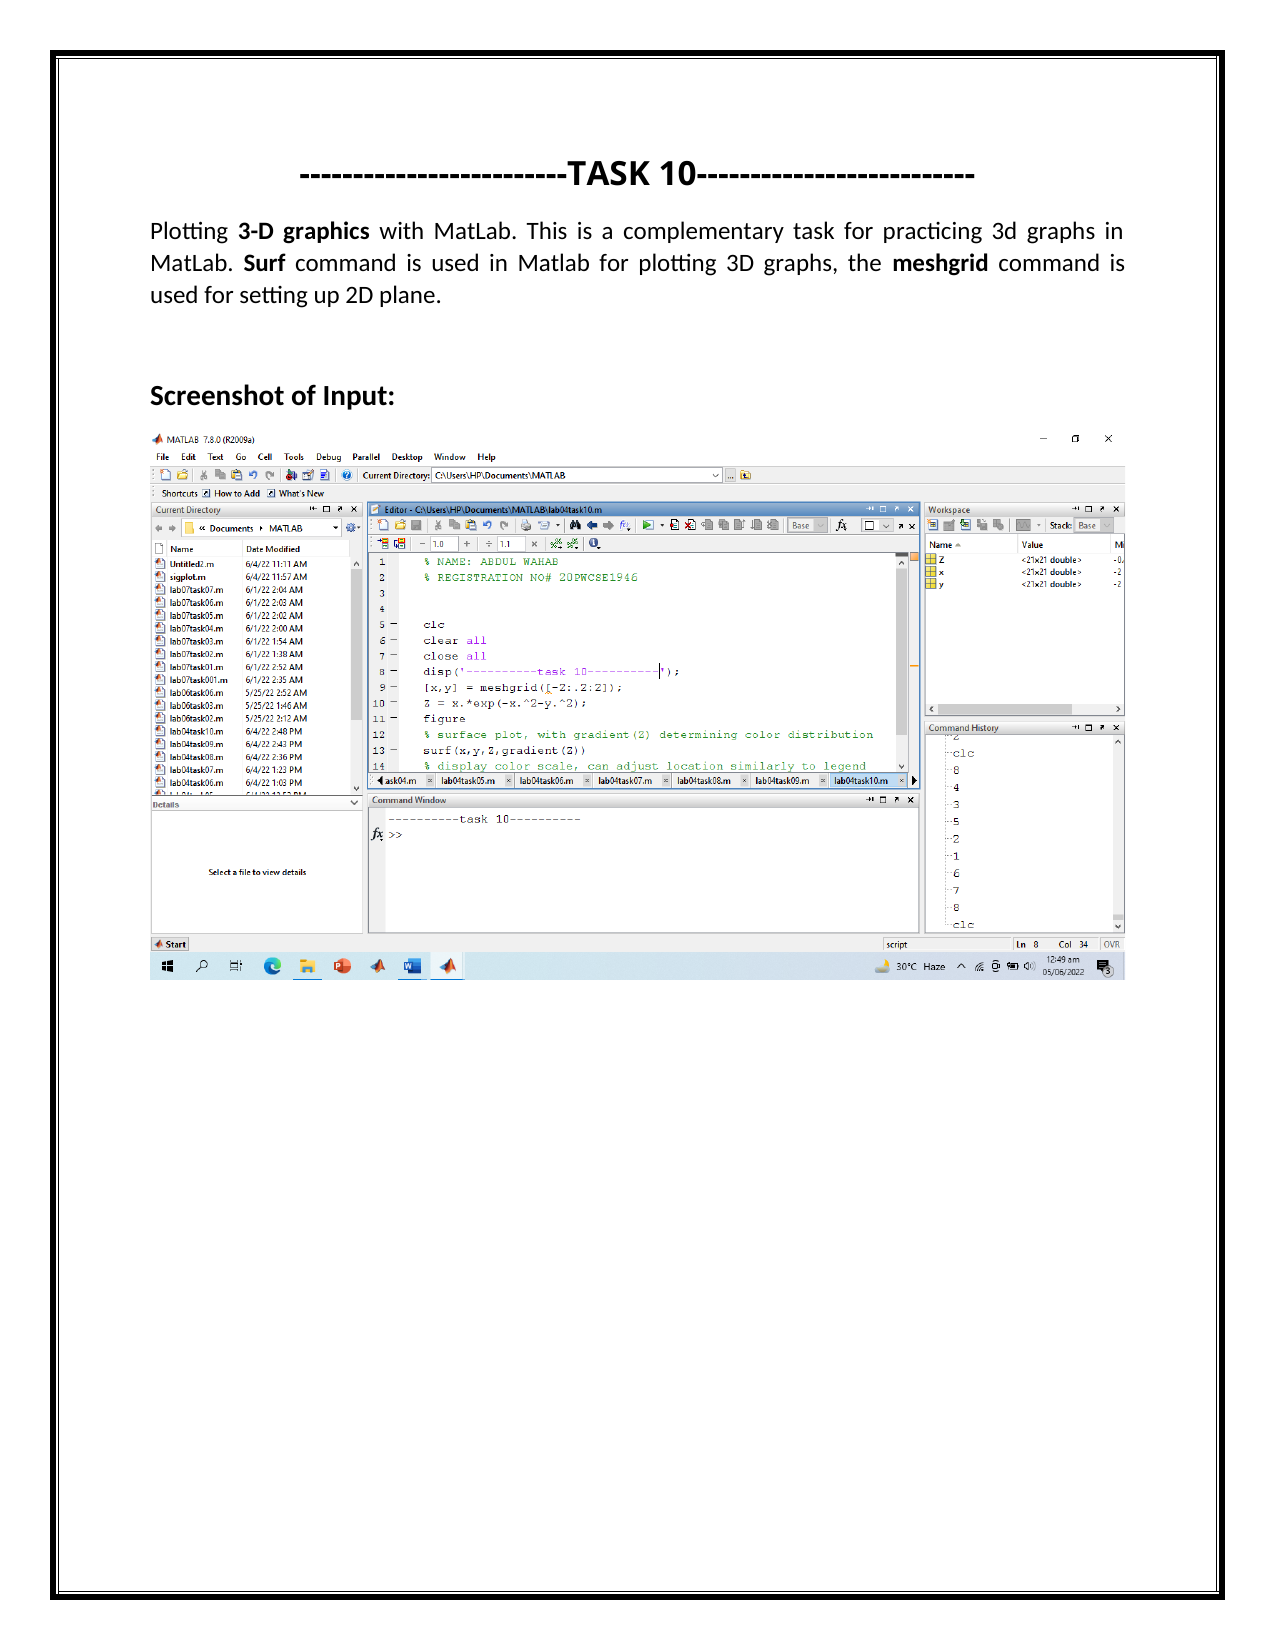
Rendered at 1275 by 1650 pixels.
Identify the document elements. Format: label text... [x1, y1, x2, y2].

picture [150, 431, 1125, 980]
text Screenshot of Input: [150, 377, 1125, 413]
text Plotting 3-D graphics with MatLab. This is a complementary task for practicing 3d graphs in MatLab. Surf command is used in Matlab for plotting 3D graphs, the meshgrid command is used for setting up 2D plane. [150, 215, 1125, 310]
text -------------------------TASK 10-------------------------- [150, 150, 1125, 195]
